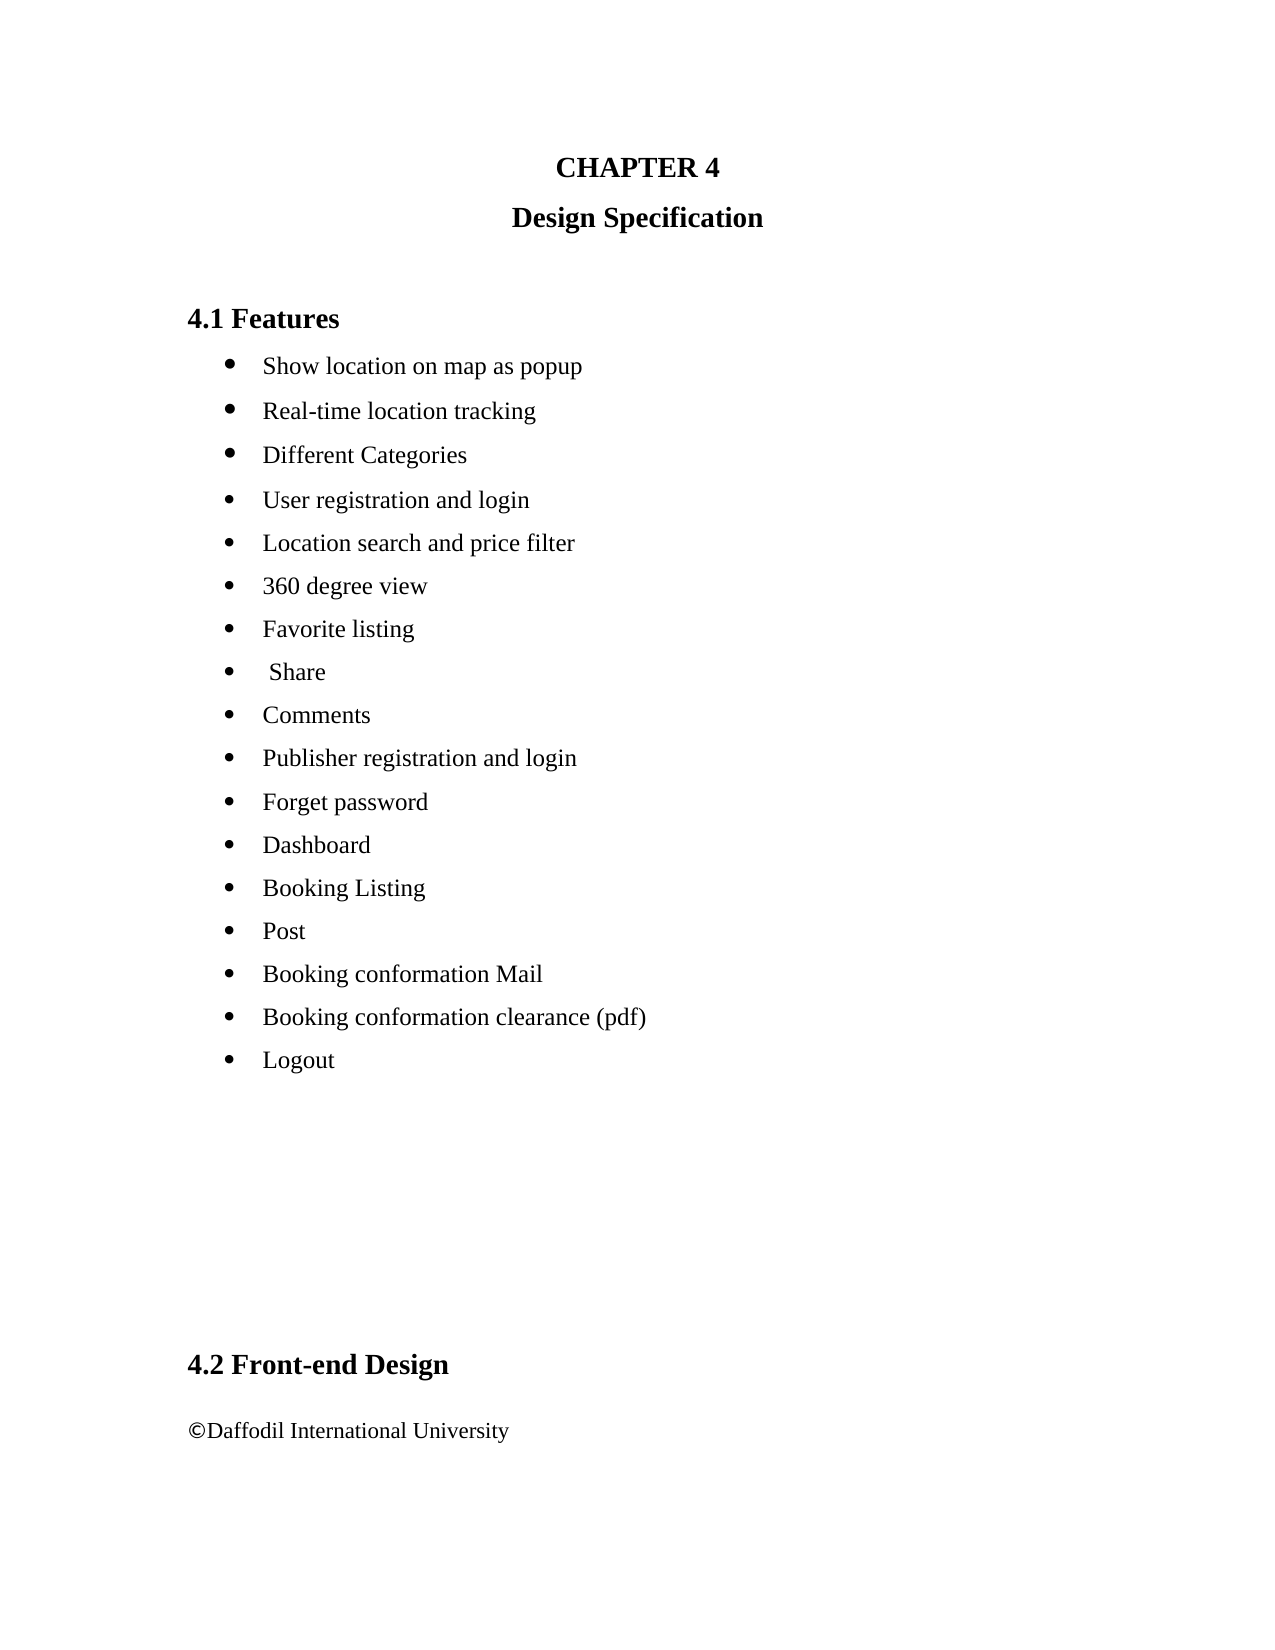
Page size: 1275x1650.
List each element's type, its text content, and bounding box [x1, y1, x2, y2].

list Post [225, 916, 1087, 945]
text Design Specification [187, 200, 1087, 234]
list Comments [225, 700, 1087, 729]
list User registration and login [225, 485, 1087, 513]
text 4.1 Features [187, 301, 1087, 334]
list Booking Listing [225, 873, 1087, 902]
text CHAPTER 4 [187, 150, 1087, 183]
list Dashboard [225, 830, 1087, 858]
text 4.2 Front-end Design [187, 1347, 1087, 1381]
list Booking conformation Mail [225, 959, 1087, 988]
list Share [225, 657, 1087, 686]
list Show location on map as popup [225, 351, 1087, 381]
list Location search and price filter [225, 528, 1087, 557]
list Real-time location tracking [225, 396, 1087, 425]
list Logout [225, 1045, 1087, 1074]
list Favorite listing [225, 614, 1087, 643]
list Different Categories [225, 440, 1087, 470]
list 360 degree view [225, 571, 1087, 600]
list Booking conformation clearance (pdf) [225, 1002, 1087, 1031]
list Publisher registration and login [225, 743, 1087, 772]
list Forget password [225, 787, 1087, 815]
